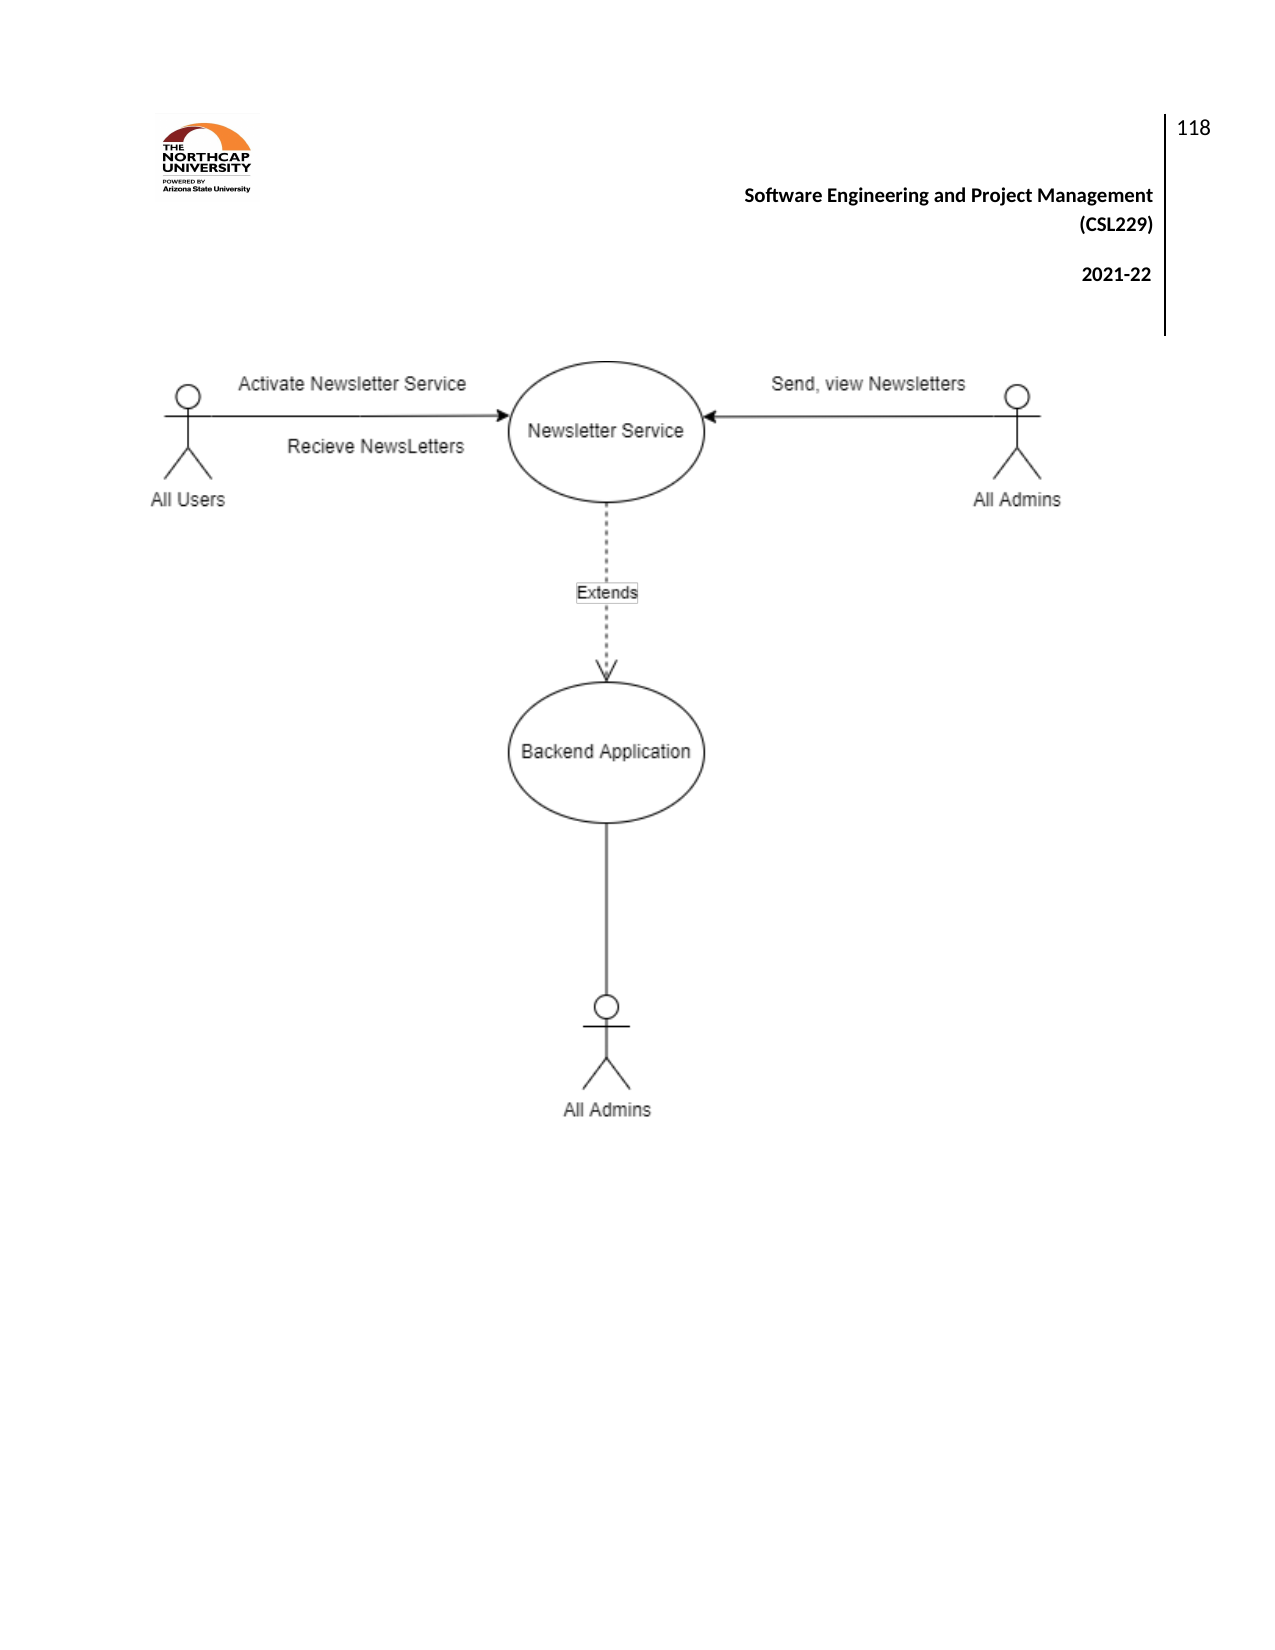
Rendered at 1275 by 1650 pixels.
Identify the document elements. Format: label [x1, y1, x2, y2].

picture [155, 113, 260, 202]
picture [150, 361, 1062, 1123]
